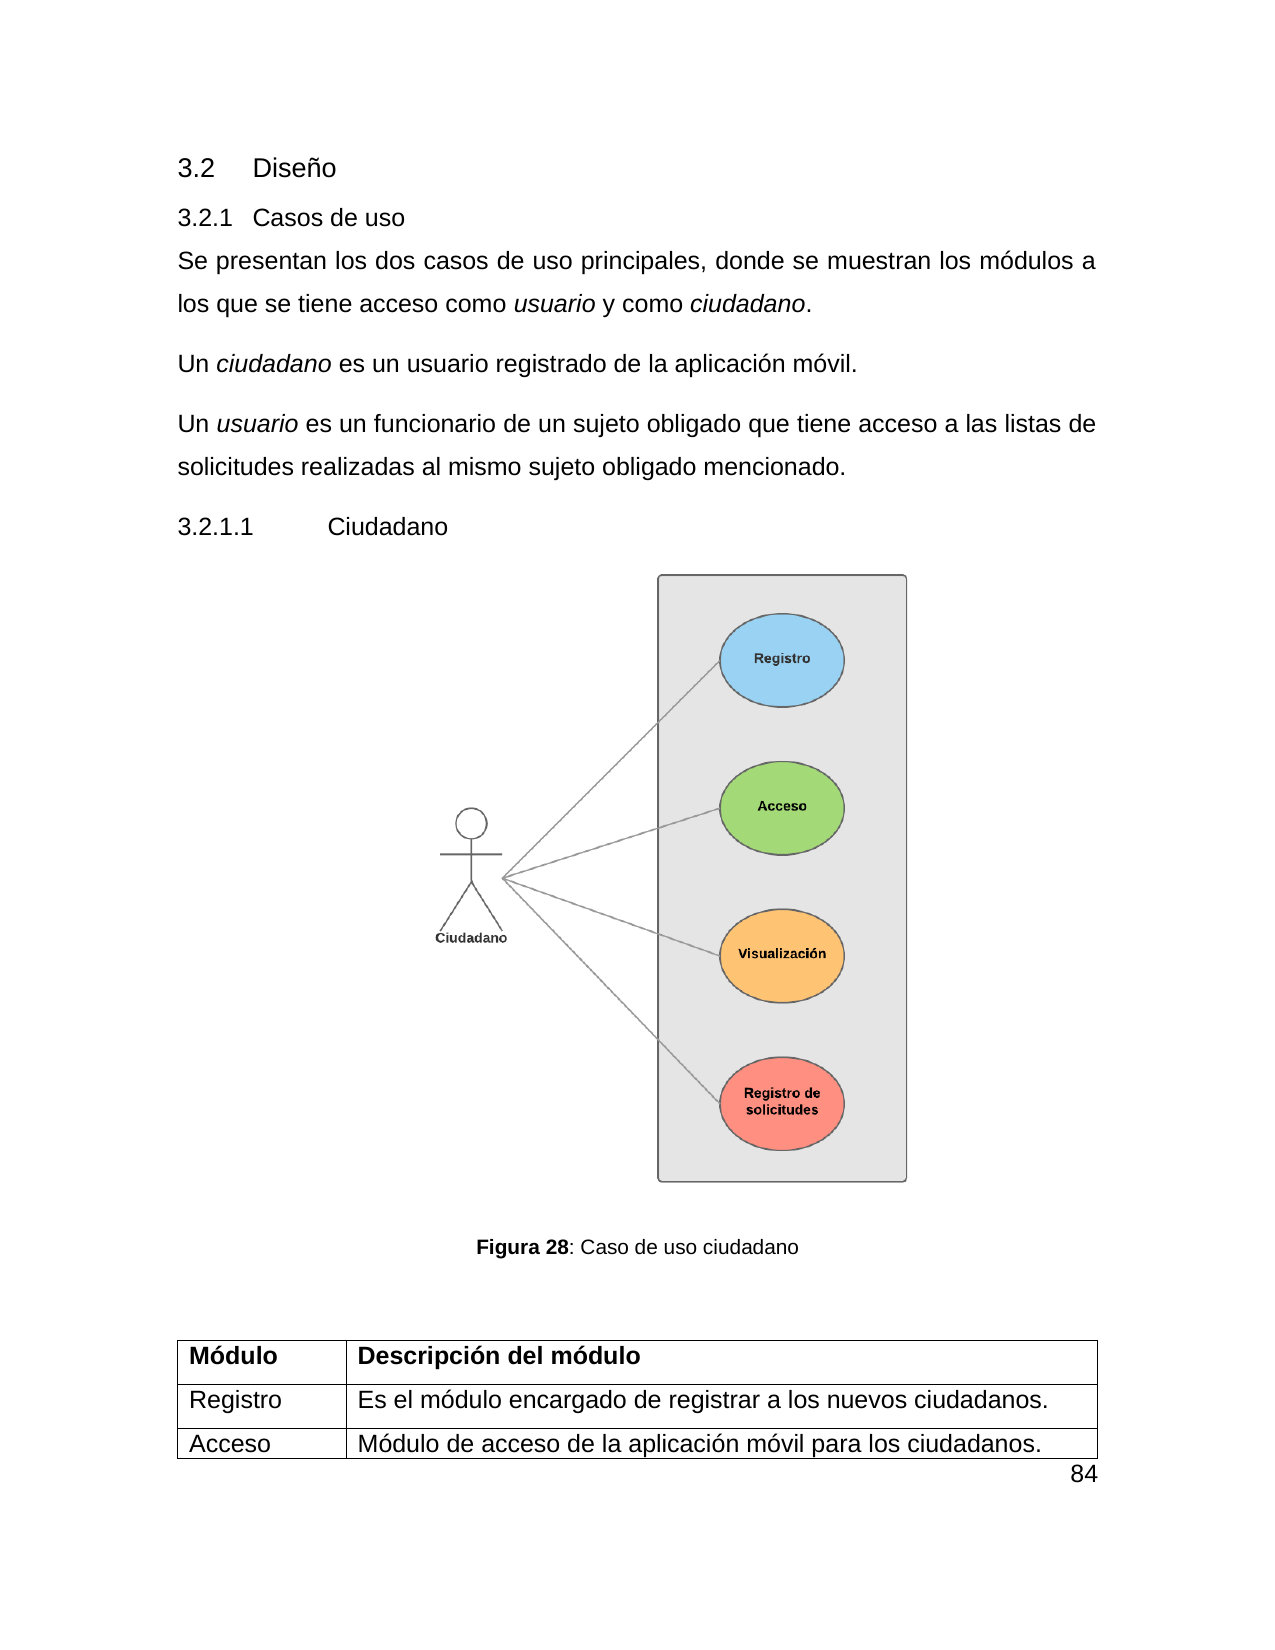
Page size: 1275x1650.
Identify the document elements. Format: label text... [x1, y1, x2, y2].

subtitle 3.2.1.1 Ciudadano [177, 512, 1098, 540]
subtitle 3.2.1 Casos de uso [177, 203, 1098, 232]
picture [350, 554, 925, 1204]
text Un usuario es un funcionario de un sujeto obligado que tiene acceso a las listas de solicitudes realizadas al mismo sujeto obligado mencionado. [177, 409, 1098, 481]
table_cell Es el módulo encargado de registrar a los nuevos ciudadanos. [347, 1385, 1097, 1428]
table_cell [347, 1429, 1097, 1458]
table_header Módulo [178, 1341, 346, 1384]
table_cell Acceso [178, 1429, 346, 1458]
text Figura 28: Caso de uso ciudadano [177, 1235, 1098, 1259]
text Se presentan los dos casos de uso principales, donde se muestran los módulos a los que se tiene acceso como usuario y como ciudadano. [177, 246, 1098, 318]
text Un ciudadano es un usuario registrado de la aplicación móvil. [177, 349, 1098, 378]
table_header Descripción del módulo [347, 1341, 1097, 1384]
subtitle 3.2 Diseño [177, 152, 1098, 183]
table_cell Registro [178, 1385, 346, 1428]
